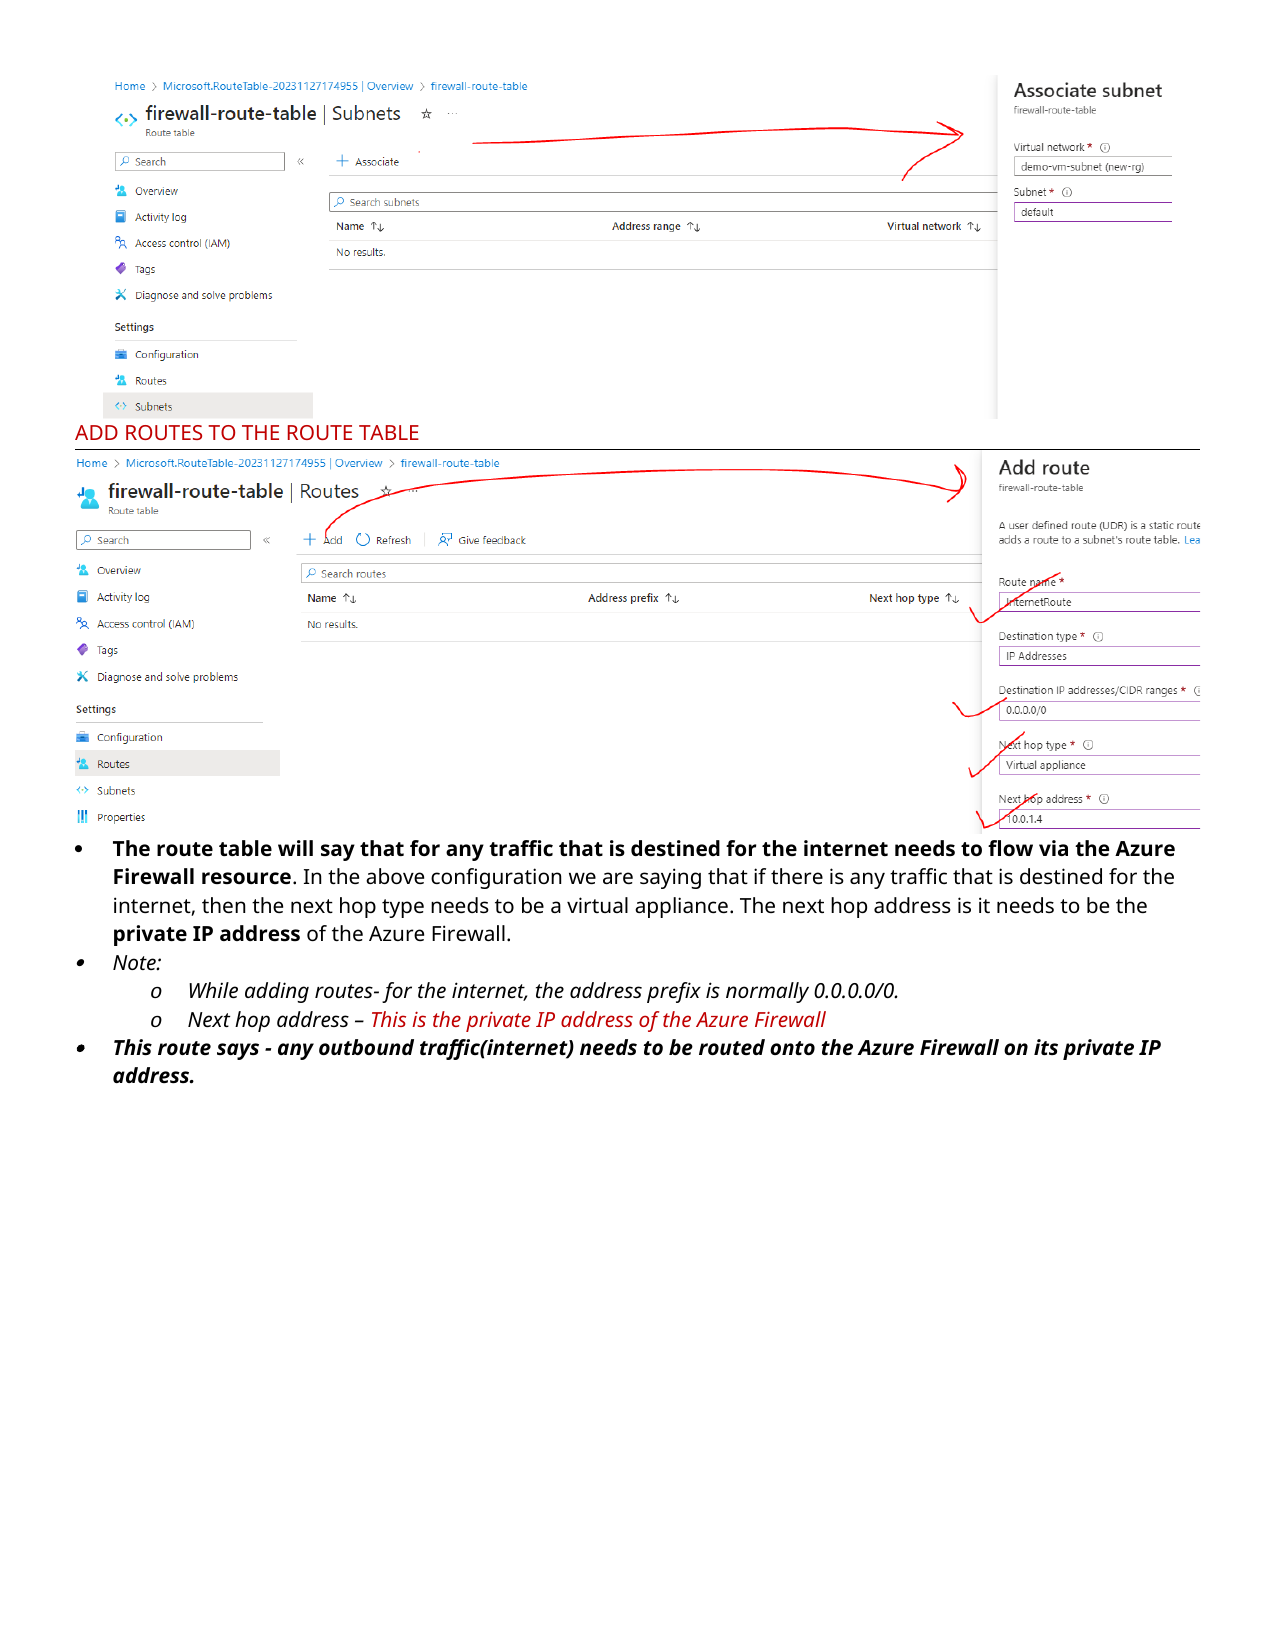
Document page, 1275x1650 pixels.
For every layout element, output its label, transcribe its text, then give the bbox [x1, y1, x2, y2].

list The route table will say that for any traffic that is destined for the internet needs to flow via the Azure Firewall resource. In the above configuration we are saying that if there is any traffic that is destined for the internet, then the next hop type needs to be a virtual appliance. The next hop address is it needs to be the private IP address of the Azure Firewall. [75, 834, 1200, 948]
text ADD ROUTES TO THE ROUTE TABLE [75, 418, 1200, 449]
picture [75, 450, 1200, 834]
list While adding routes- for the internet, the address prefix is normally 0.0.0.0/0. [150, 976, 1200, 1005]
list Next hop address – This is the private IP address of the Azure Firewall [150, 1005, 1200, 1033]
list This route says - any outbound traffic(internet) needs to be routed onto the Azure Firewall on its private IP address. [75, 1033, 1200, 1090]
list Note: [75, 948, 1200, 976]
picture [103, 75, 1172, 419]
